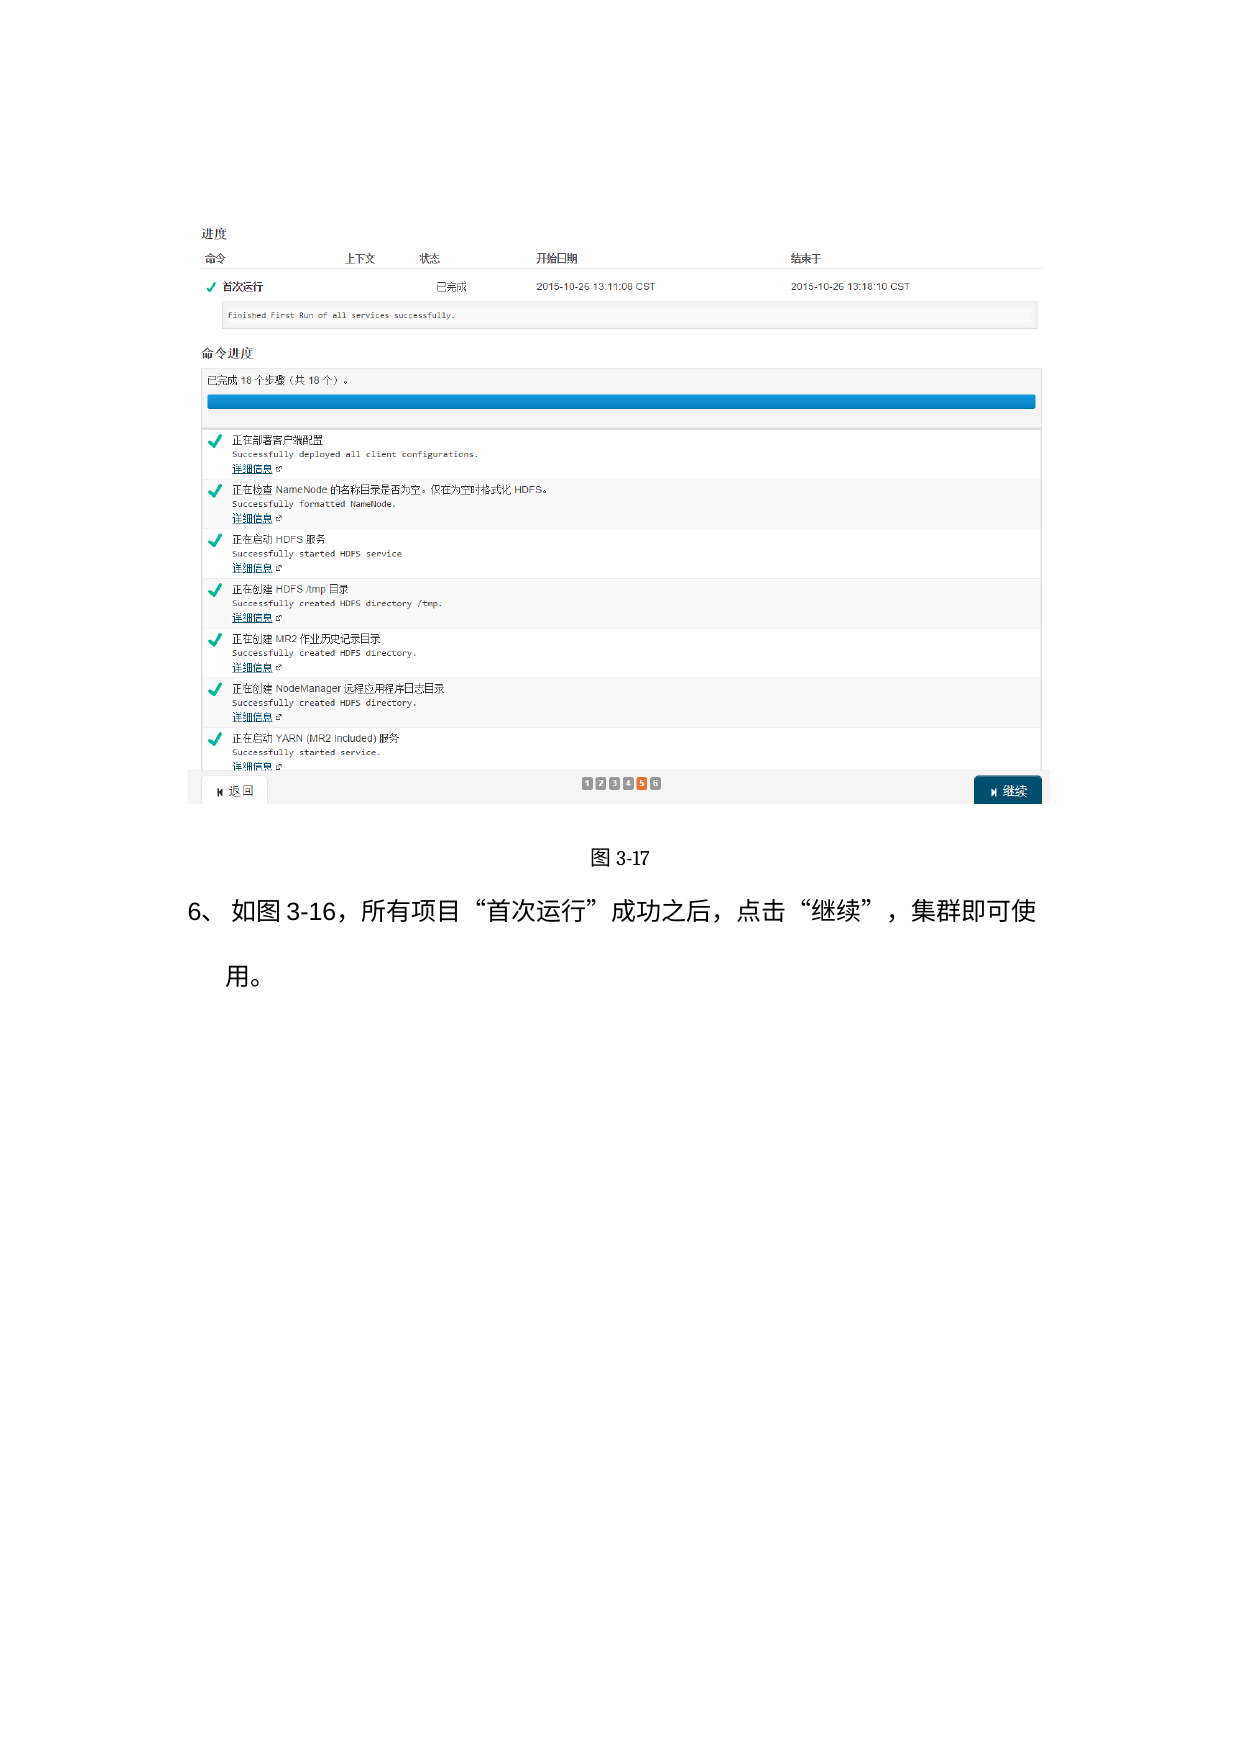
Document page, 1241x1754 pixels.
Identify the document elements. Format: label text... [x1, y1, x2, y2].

picture [187, 223, 1050, 804]
picture [1007, 786, 1013, 793]
